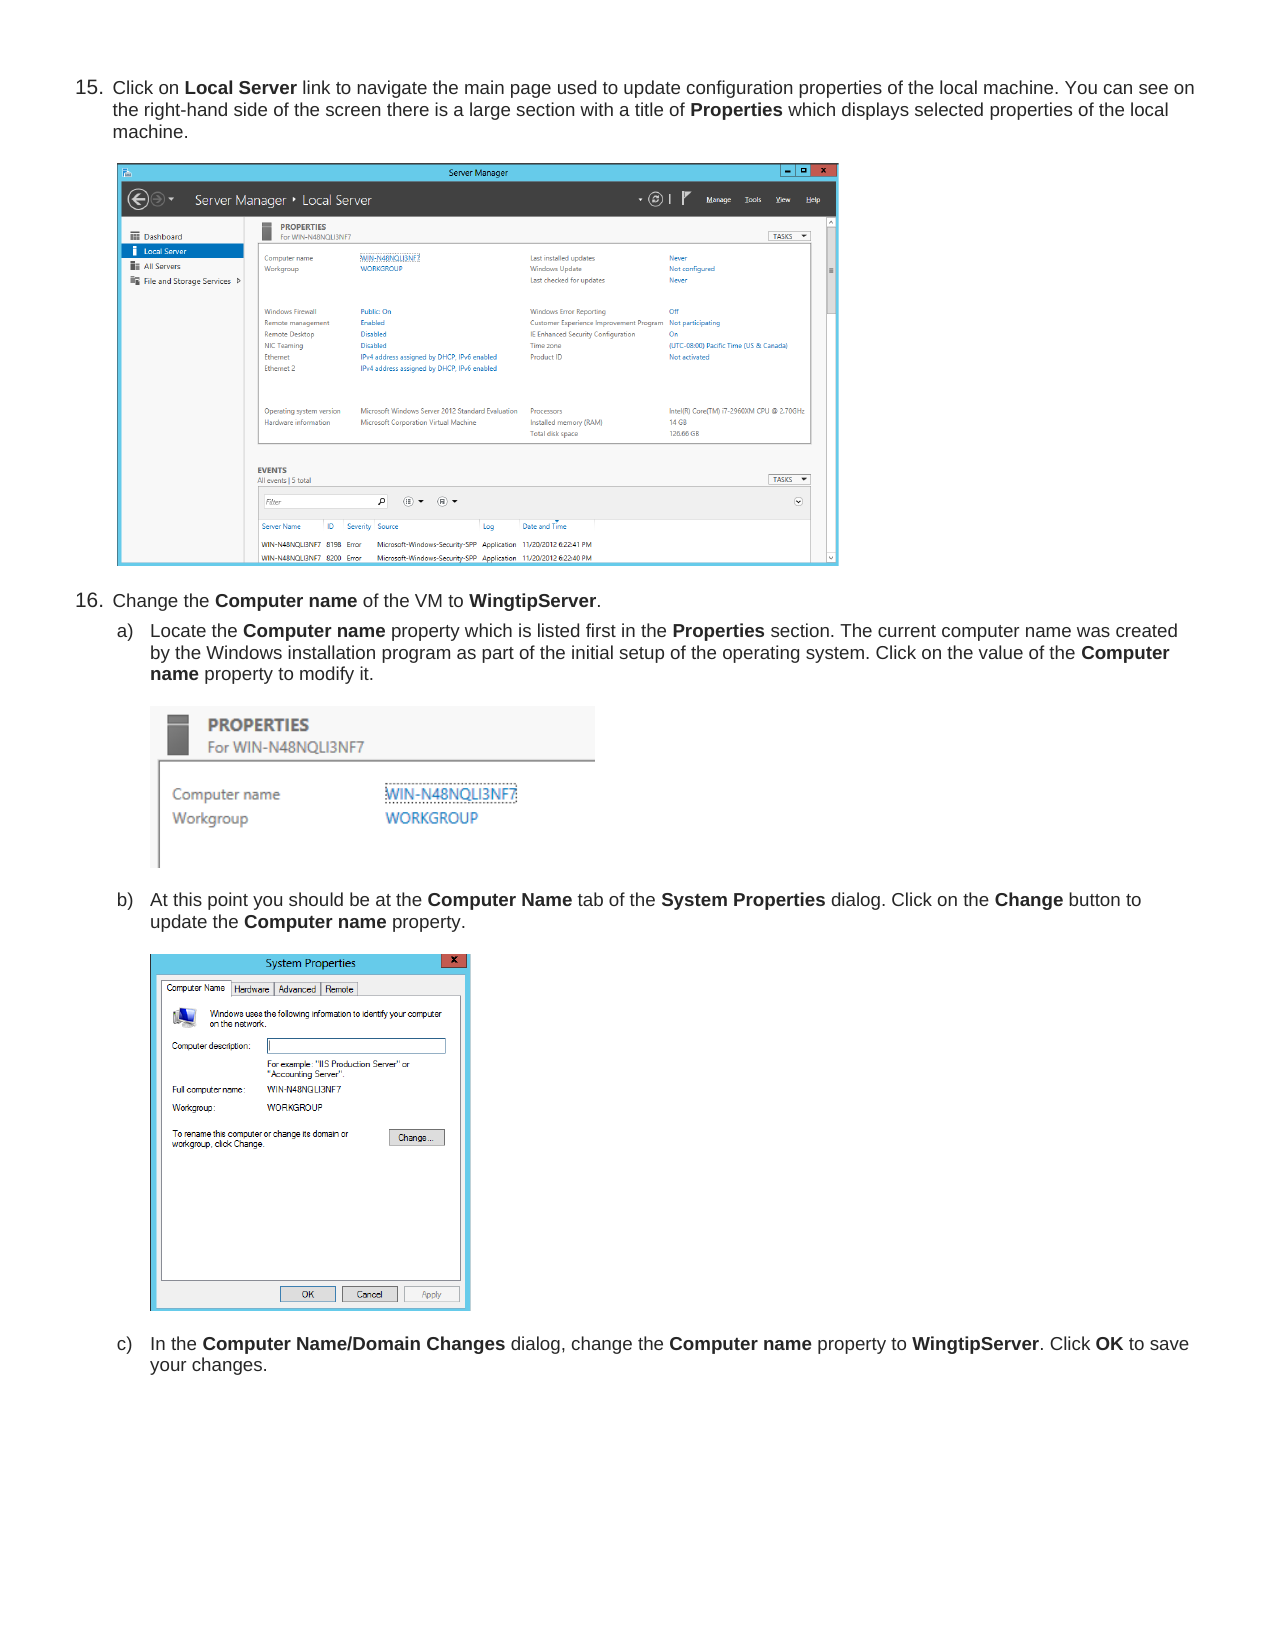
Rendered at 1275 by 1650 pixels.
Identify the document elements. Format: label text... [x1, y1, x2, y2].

picture [117, 163, 839, 566]
text In the Computer Name/Domain Changes dialog, change the Computer name property to WingtipServer. Click OK to save your changes. [117, 1332, 1200, 1376]
text Locate the Computer name property which is listed first in the Properties section. The current computer name was created by the Windows installation program as part of the initial setup of the operating system. Click on the value of the Computer name property to modify it. [117, 620, 1200, 685]
picture [150, 706, 595, 868]
text Change the Computer name of the VM to WingtipServer. [75, 588, 1200, 612]
picture [150, 954, 471, 1311]
text At this point you should be at the Computer Name tab of the System Properties dialog. Click on the Change button to update the Computer name property. [117, 889, 1200, 932]
text Click on Local Server link to navigate the main page used to update configuration properties of the local machine. You can see on the right-hand side of the screen there is a large section with a title of Properties which displays selected properties of the local machine. [75, 75, 1200, 142]
